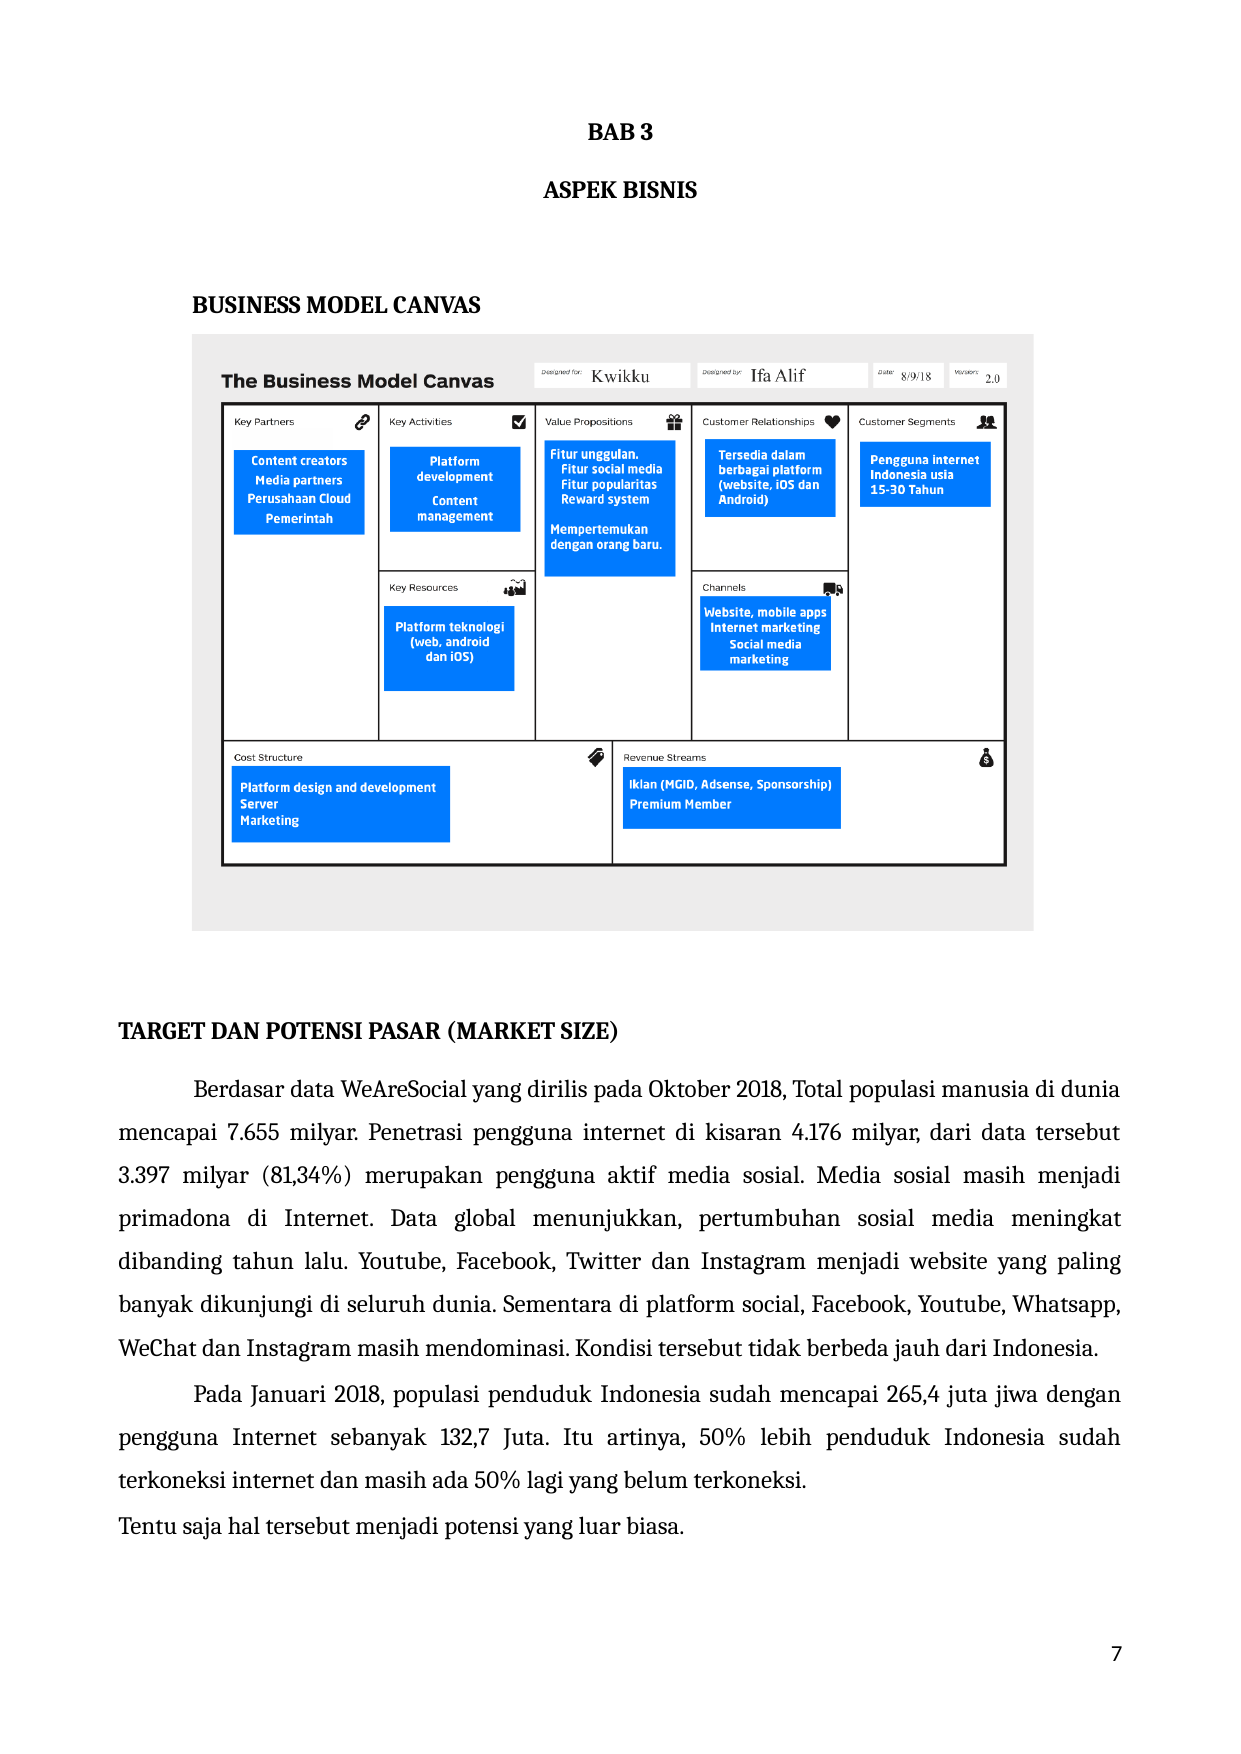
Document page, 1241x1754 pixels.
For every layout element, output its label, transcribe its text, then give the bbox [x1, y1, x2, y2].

text Tentu saja hal tersebut menjadi potensi yang luar biasa. [118, 1512, 1122, 1541]
text BAB 3 [118, 118, 1122, 147]
text Berdasar data WeAreSocial yang dirilis pada Oktober 2018, Total populasi manusia di dunia mencapai 7.655 milyar. Penetrasi pengguna internet di kisaran 4.176 milyar, dari data tersebut 3.397 milyar (81,34%) merupakan pengguna aktif media sosial. Media sosial masih menjadi primadona di Internet. Data global menunjukkan, pertumbuhan sosial media meningkat dibanding tahun lalu. Youtube, Facebook, Twitter dan Instagram menjadi website yang paling banyak dikunjungi di seluruh dunia. Sementara di platform social, Facebook, Youtube, Whatsapp, WeChat dan Instagram masih mendominasi. Kondisi tersebut tidak berbeda jauh dari Indonesia. [118, 1075, 1122, 1362]
text TARGET DAN POTENSI PASAR (MARKET SIZE) [118, 1017, 1122, 1046]
text ASPEK BISNIS [118, 176, 1122, 204]
picture [191, 334, 1034, 931]
text Pada Januari 2018, populasi penduduk Indonesia sudah mencapai 265,4 juta jiwa dengan pengguna Internet sebanyak 132,7 Juta. Itu artinya, 50% lebih penduduk Indonesia sudah terkoneksi internet dan masih ada 50% lagi yang belum terkoneksi. [118, 1379, 1122, 1494]
